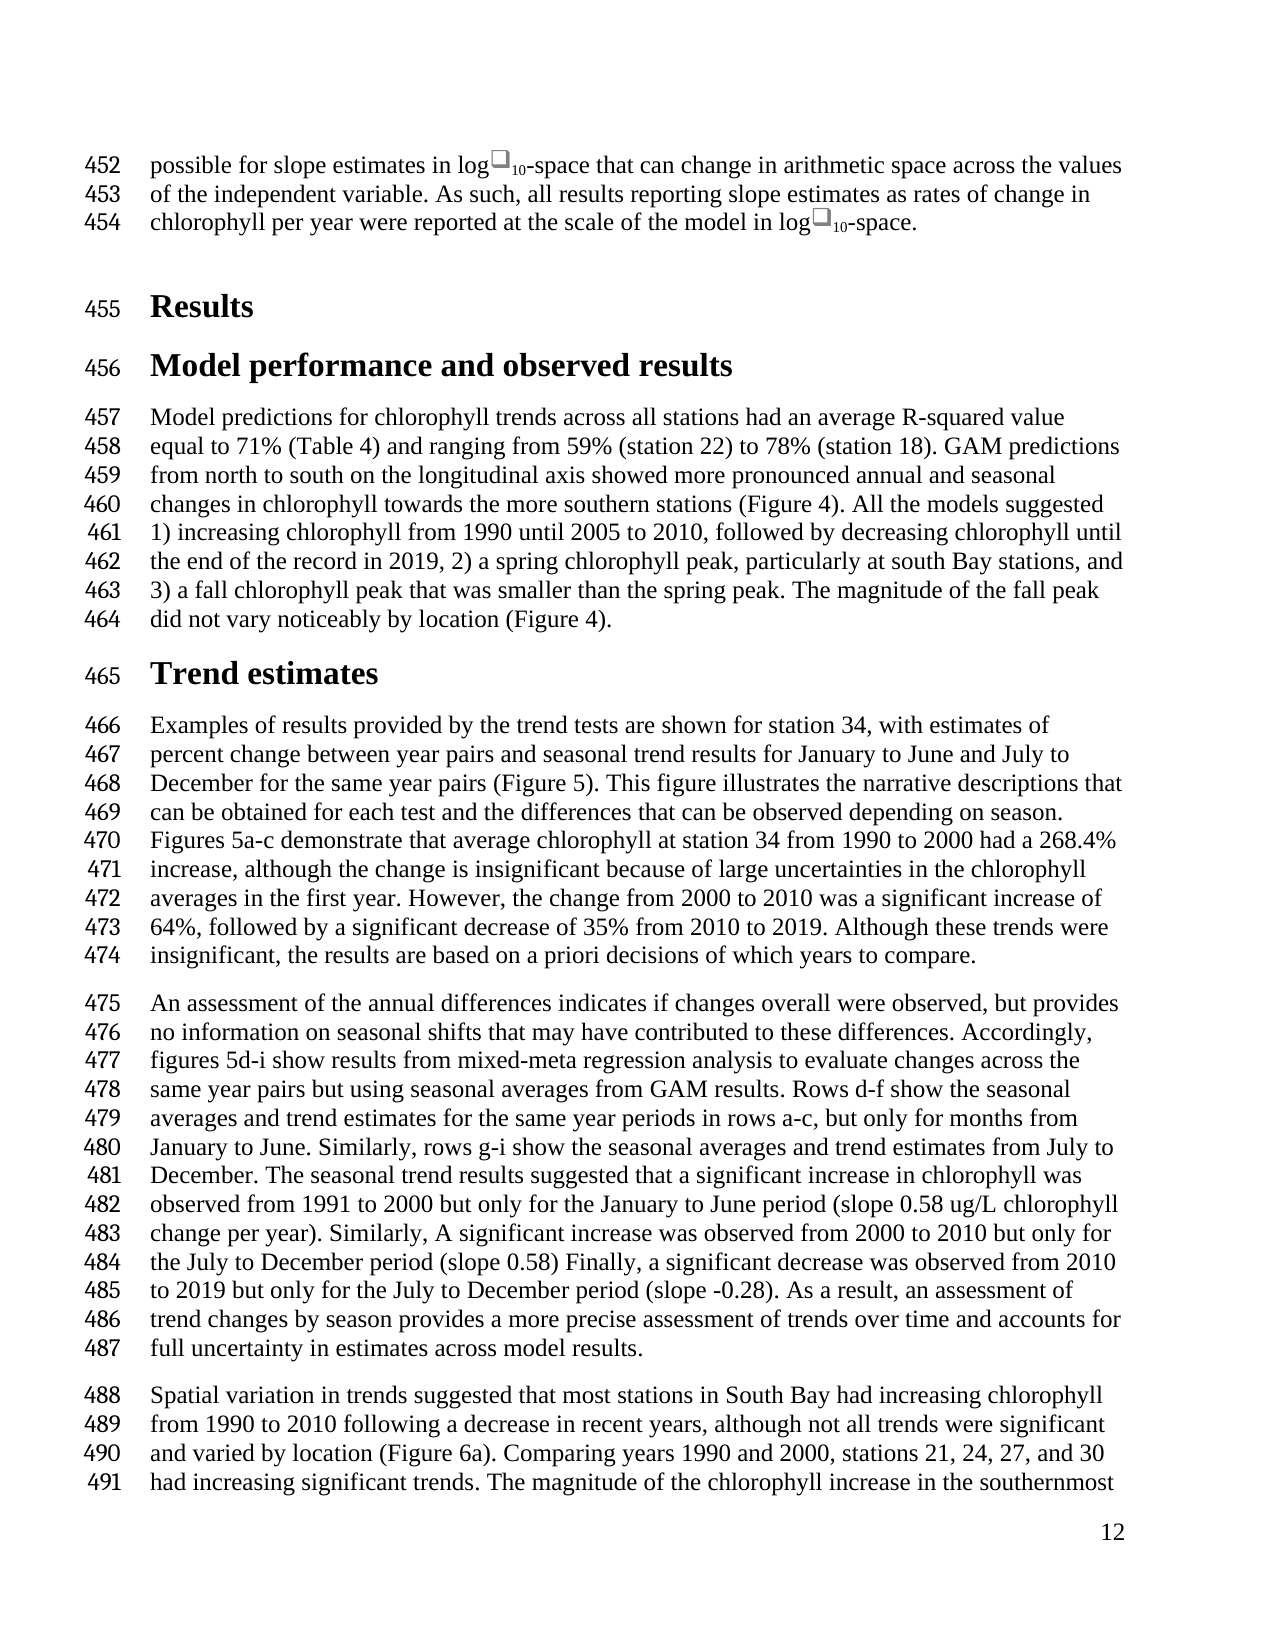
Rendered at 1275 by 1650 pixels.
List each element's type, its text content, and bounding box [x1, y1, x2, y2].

text Examples of results provided by the trend tests are shown for station 34, with estimates of percent change between year pairs and seasonal trend results for January to June and July to December for the same year pairs (Figure 5). This figure illustrates the narrative descriptions that can be obtained for each test and the differences that can be observed depending on season. Figures 5a-c demonstrate that average chlorophyll at station 34 from 1990 to 2000 had a 268.4% increase, although the change is insignificant because of large uncertainties in the chlorophyll averages in the first year. However, the change from 2000 to 2010 was a significant increase of 64%, followed by a significant decrease of 35% from 2010 to 2019. Although these trends were insignificant, the results are based on a priori decisions of which years to compare. [150, 710, 1125, 969]
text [150, 150, 1125, 236]
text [150, 1380, 1125, 1495]
subtitle Trend estimates [150, 653, 1125, 692]
subtitle Results [150, 286, 1125, 324]
text An assessment of the annual differences indicates if changes overall were observed, but provides no information on seasonal shifts that may have contributed to these differences. Accordingly, figures 5d-i show results from mixed-meta regression analysis to evaluate changes across the same year pairs but using seasonal averages from GAM results. Rows d-f show the seasonal averages and trend estimates for the same year periods in rows a-c, but only for months from January to June. Similarly, rows g-i show the seasonal averages and trend estimates from July to December. The seasonal trend results suggested that a significant increase in chlorophyll was observed from 1991 to 2000 but only for the January to June period (slope 0.58 ug/L chlorophyll change per year). Similarly, A significant increase was observed from 2000 to 2010 but only for the July to December period (slope 0.58) Finally, a significant decrease was observed from 2010 to 2019 but only for the July to December period (slope -0.28). As a result, an assessment of trend changes by season provides a more precise assessment of trends over time and accounts for full uncertainty in estimates across model results. [150, 988, 1125, 1362]
subtitle Model performance and observed results [150, 345, 1125, 384]
text Model predictions for chlorophyll trends across all stations had an average R-squared value equal to 71% (Table 4) and ranging from 59% (station 22) to 78% (station 18). GAM predictions from north to south on the longitudinal axis showed more pronounced annual and seasonal changes in chlorophyll towards the more southern stations (Figure 4). All the models suggested 1) increasing chlorophyll from 1990 until 2005 to 2010, followed by decreasing chlorophyll until the end of the record in 2019, 2) a spring chlorophyll peak, particularly at south Bay stations, and 3) a fall chlorophyll peak that was smaller than the spring peak. The magnitude of the fall peak did not vary noticeably by location (Figure 4). [150, 402, 1125, 632]
